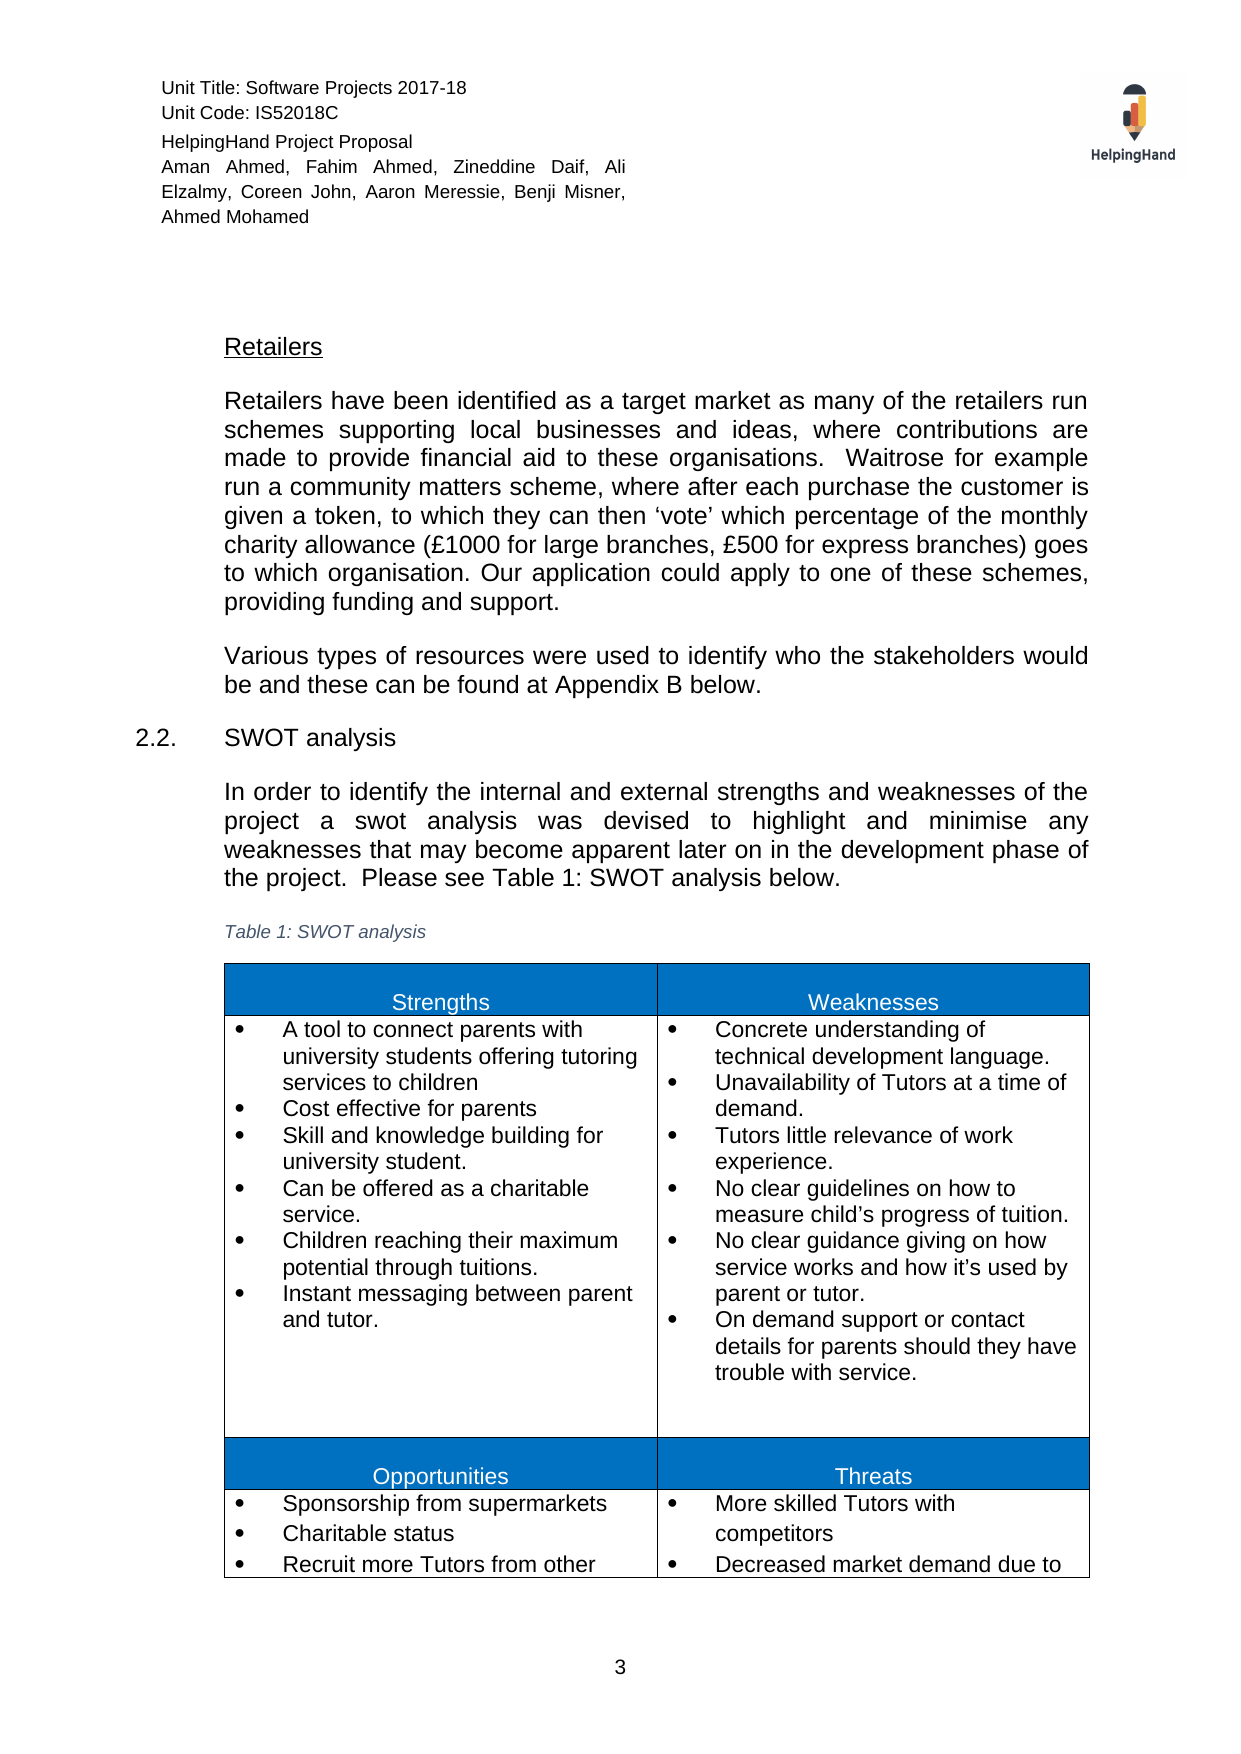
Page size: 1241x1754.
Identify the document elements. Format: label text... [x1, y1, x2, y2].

table_cell Concrete understanding of technical development language. Unavailability of Tutors at a time of demand. Tutors little relevance of work experience. No clear guidelines on how to measure child’s progress of tuition. No clear guidance giving on how service works and how it’s used by parent or tutor. On demand support or contact details for parents should they have trouble with service. [658, 1016, 1089, 1437]
table_header Strengths [225, 964, 657, 1015]
picture [1079, 73, 1188, 180]
table_cell A tool to connect parents with university students offering tutoring services to children Cost effective for parents Skill and knowledge building for university student. Can be offered as a charitable service. Children reaching their maximum potential through tuitions. Instant messaging between parent and tutor. [225, 1016, 657, 1437]
text In order to identify the internal and external strengths and weaknesses of the project a swot analysis was devised to highlight and minimise any weaknesses that may become apparent later on in the development phase of the project. Please see Table 1: SWOT analysis below. [224, 777, 1090, 892]
table_header Weaknesses [658, 964, 1089, 1015]
table_cell Threats [658, 1438, 1089, 1489]
subtitle SWOT analysis [135, 723, 1090, 752]
text Retailers [224, 332, 1090, 361]
table_cell Opportunities [225, 1438, 657, 1489]
text Retailers have been identified as a target market as many of the retailers run schemes supporting local businesses and ideas, where contributions are made to provide financial aid to these organisations. Waitrose for example run a community matters scheme, where after each purchase the customer is given a token, to which they can then ‘vote’ which percentage of the monthly charity allowance (£1000 for large branches, £500 for express branches) goes to which organisation. Our application could apply to one of these schemes, providing funding and support. [224, 386, 1090, 616]
text Various types of resources were used to identify who the stakeholders would be and these can be found at Appendix B below. [224, 641, 1090, 698]
